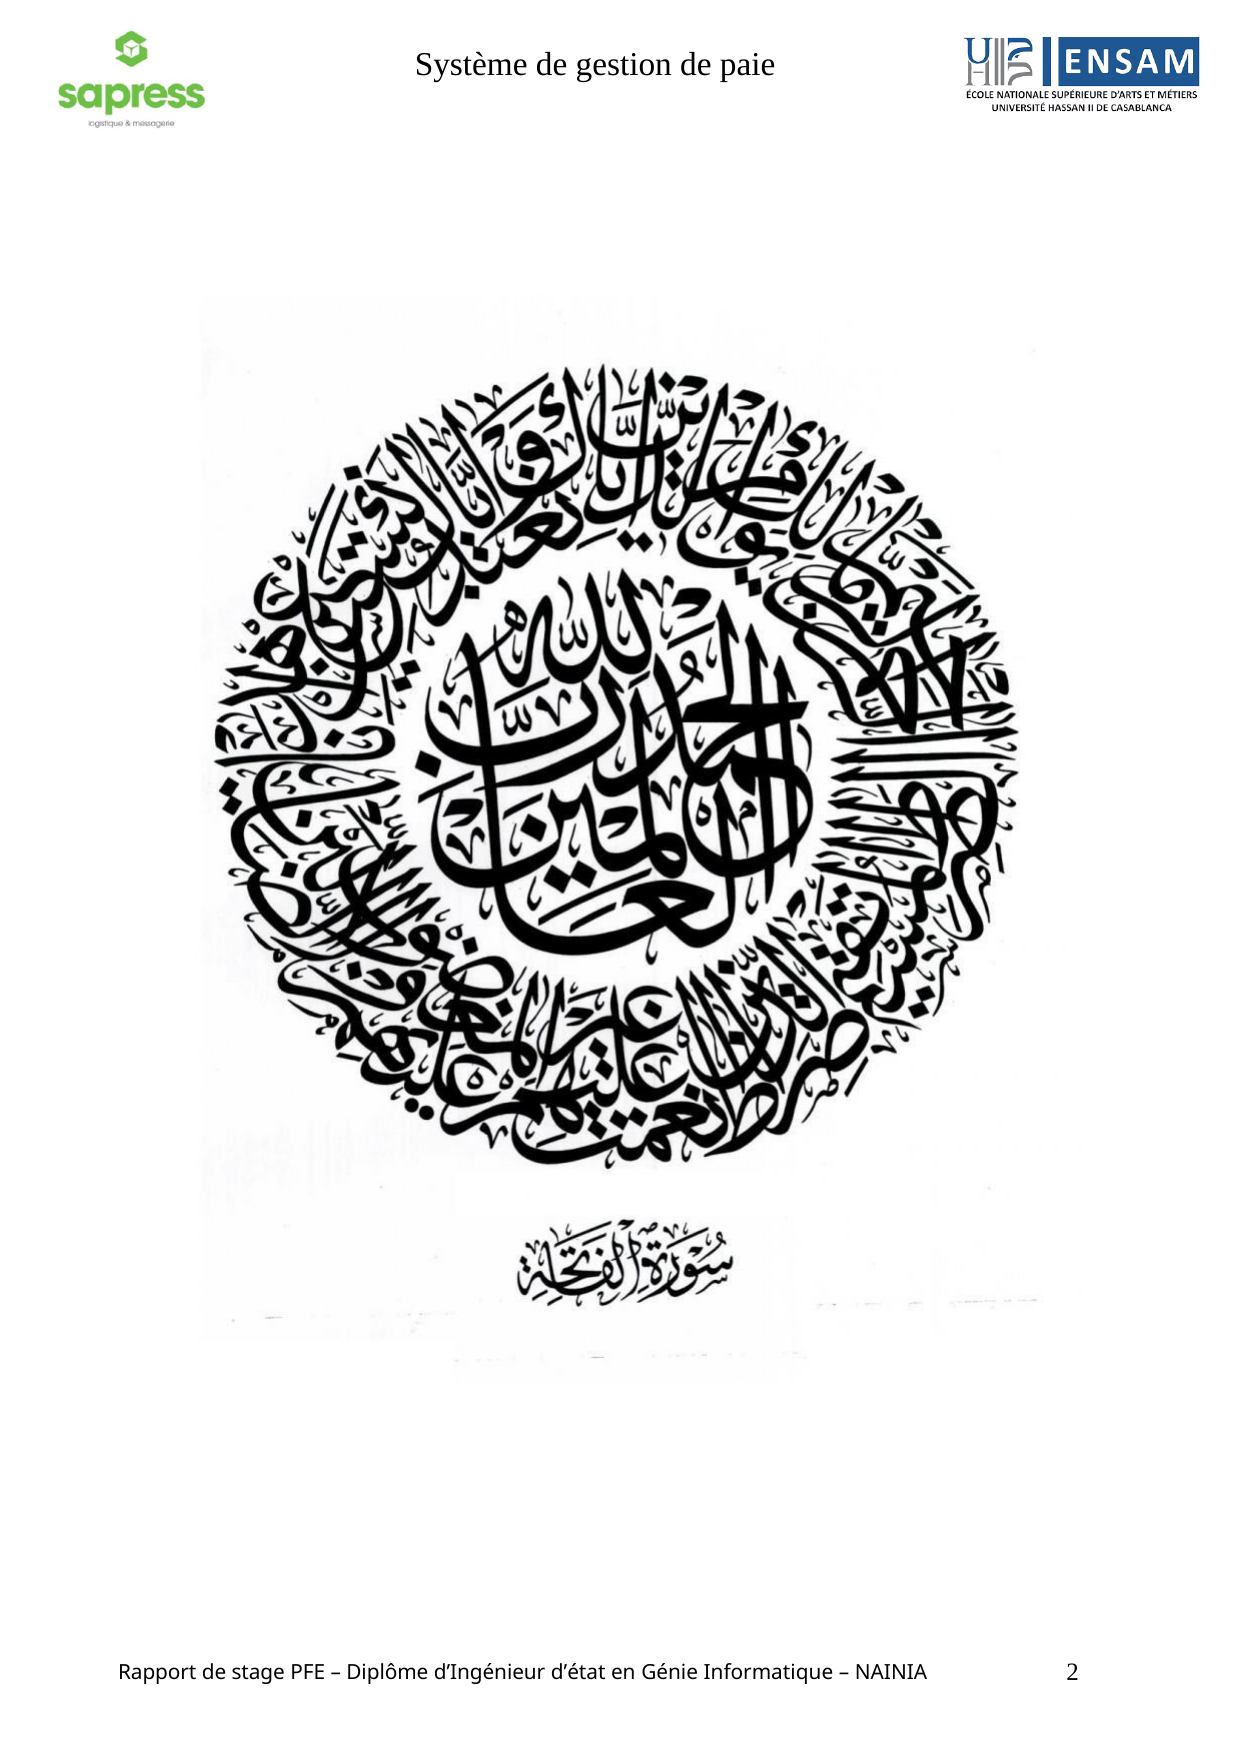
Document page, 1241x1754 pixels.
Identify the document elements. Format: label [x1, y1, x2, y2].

picture [56, 29, 209, 129]
picture [960, 31, 1203, 119]
picture [195, 262, 1088, 1400]
